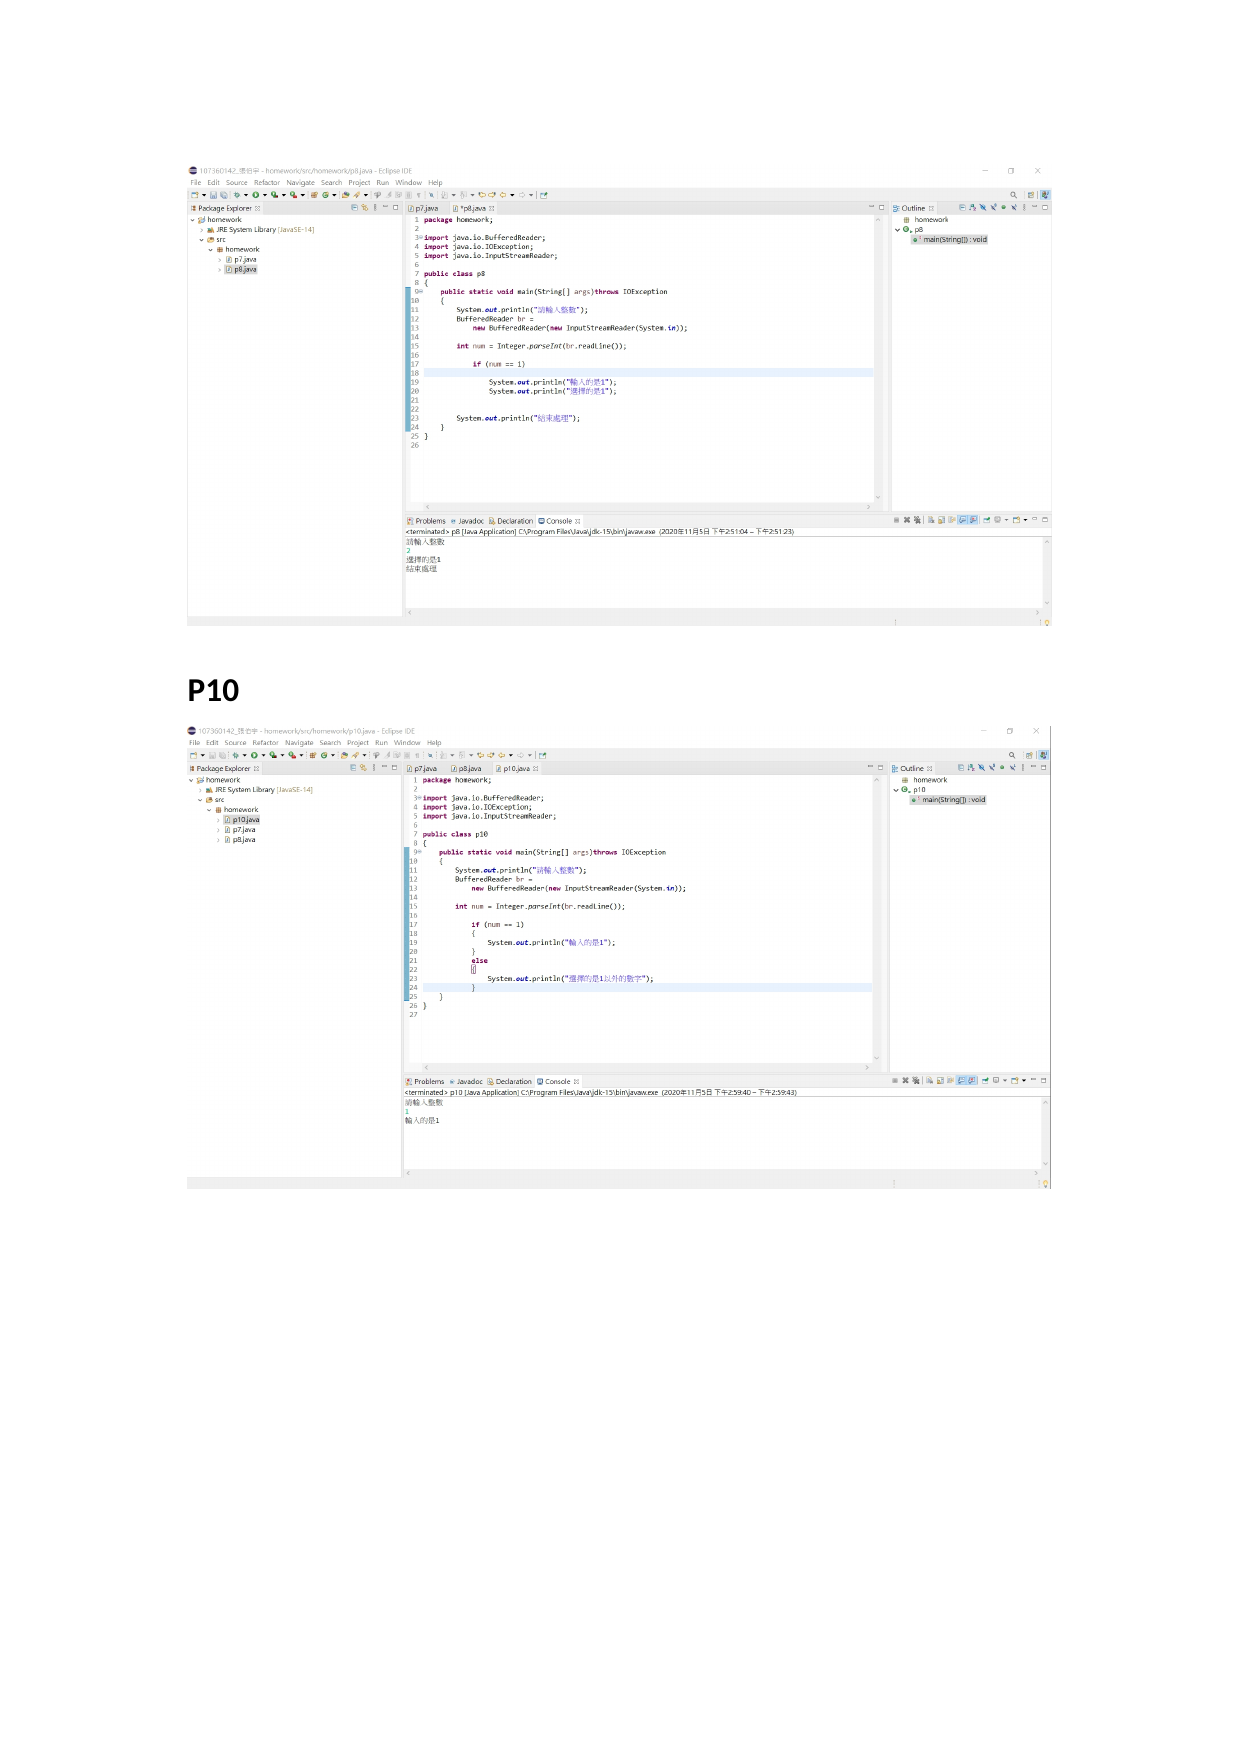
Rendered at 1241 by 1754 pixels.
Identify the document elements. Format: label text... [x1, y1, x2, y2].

picture [187, 164, 1052, 626]
picture [187, 726, 1051, 1189]
text P10 [187, 652, 1053, 727]
